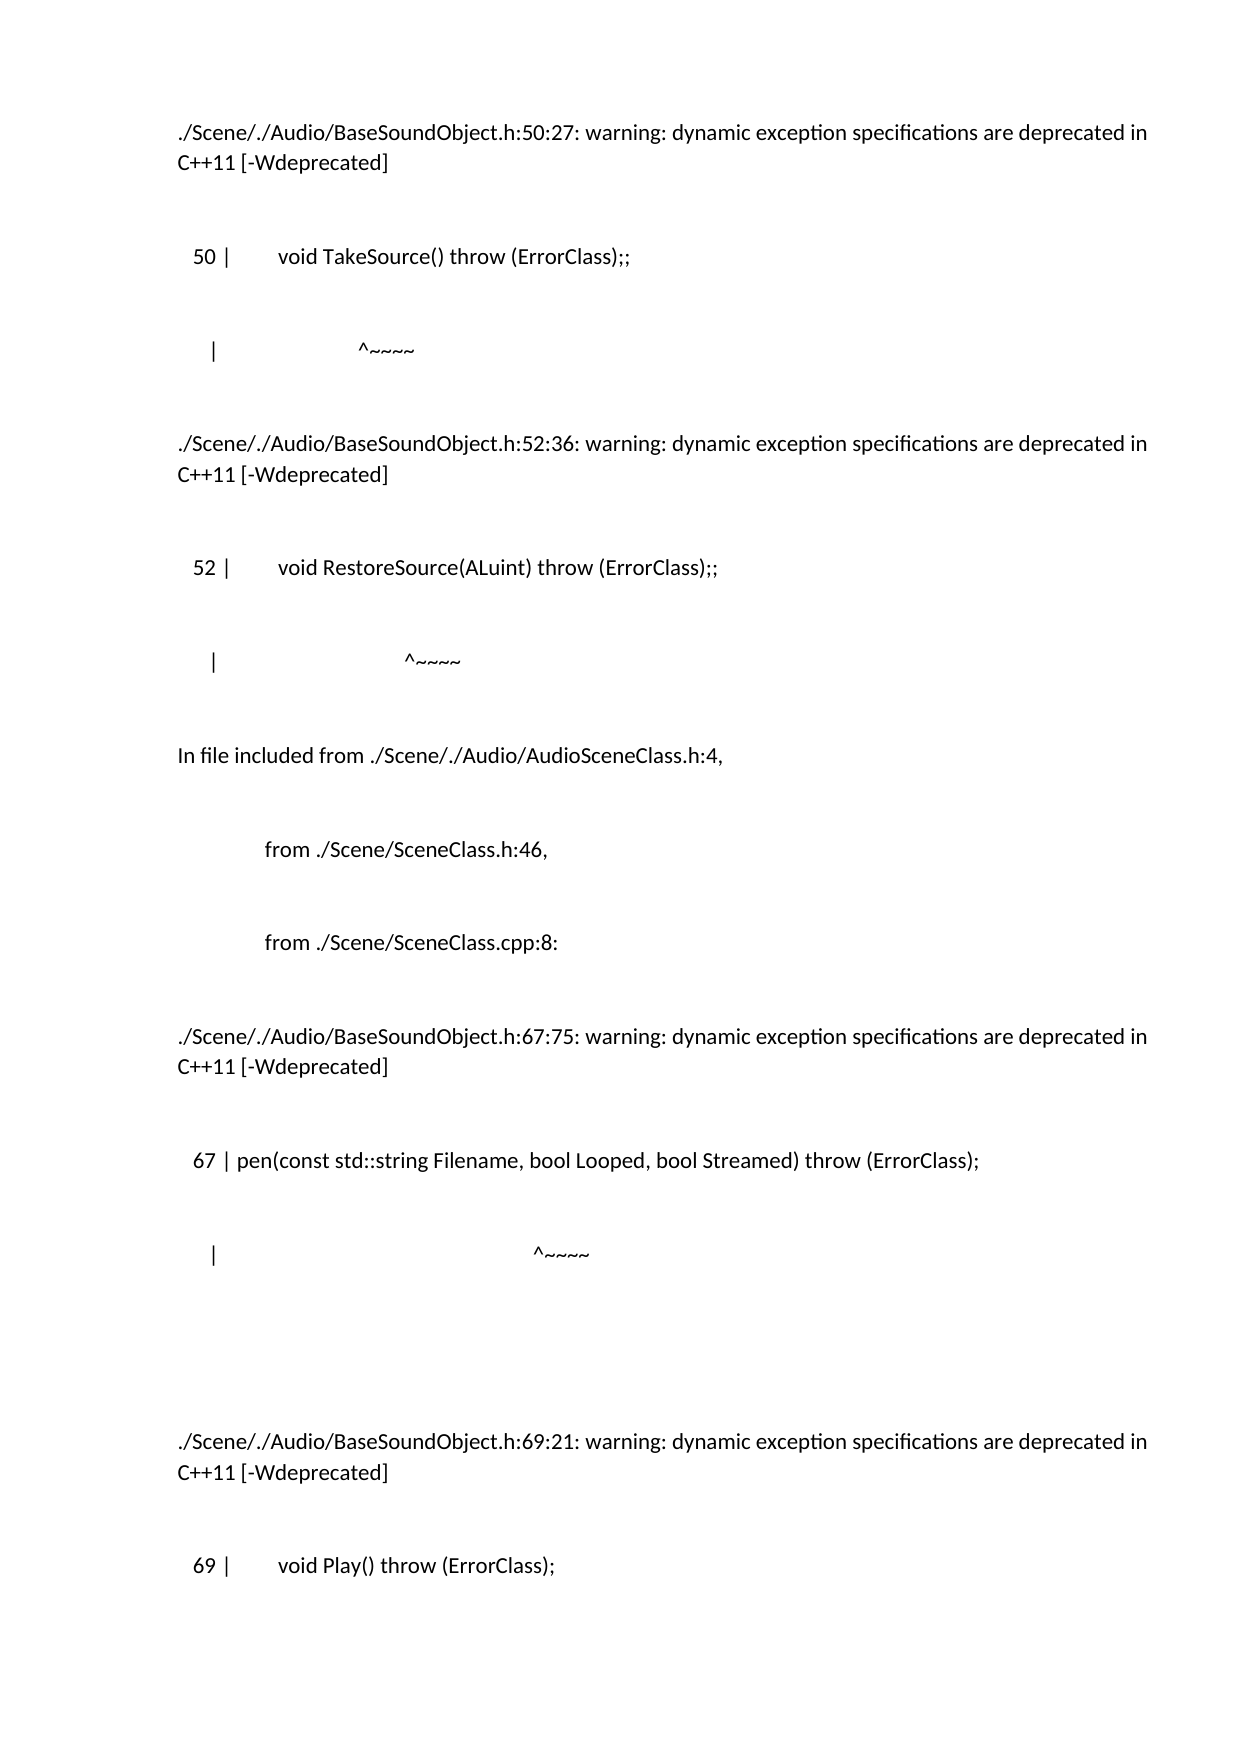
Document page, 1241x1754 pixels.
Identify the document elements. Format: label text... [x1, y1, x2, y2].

text ./Scene/./Audio/BaseSoundObject.h:52:36: warning: dynamic exception specifications are deprecated in C++11 [-Wdeprecated] [177, 429, 1152, 488]
text 69 | void Play() throw (ErrorClass); [177, 1551, 1152, 1579]
text from ./Scene/SceneClass.cpp:8: [177, 928, 1152, 957]
text | ^~~~~ [177, 647, 1152, 675]
text | ^~~~~ [177, 336, 1152, 364]
text 67 | pen(const std::string Filename, bool Looped, bool Streamed) throw (ErrorClass); [177, 1146, 1152, 1174]
text ./Scene/./Audio/BaseSoundObject.h:50:27: warning: dynamic exception specifications are deprecated in C++11 [-Wdeprecated] [177, 118, 1152, 176]
text | ^~~~~ [177, 1240, 1152, 1268]
text 50 | void TakeSource() throw (ErrorClass);; [177, 242, 1152, 270]
text ./Scene/./Audio/BaseSoundObject.h:69:21: warning: dynamic exception specifications are deprecated in C++11 [-Wdeprecated] [177, 1427, 1152, 1486]
text ./Scene/./Audio/BaseSoundObject.h:67:75: warning: dynamic exception specifications are deprecated in C++11 [-Wdeprecated] [177, 1022, 1152, 1081]
text 52 | void RestoreSource(ALuint) throw (ErrorClass);; [177, 553, 1152, 582]
text from ./Scene/SceneClass.h:46, [177, 835, 1152, 863]
text In file included from ./Scene/./Audio/AudioSceneClass.h:4, [177, 741, 1152, 769]
